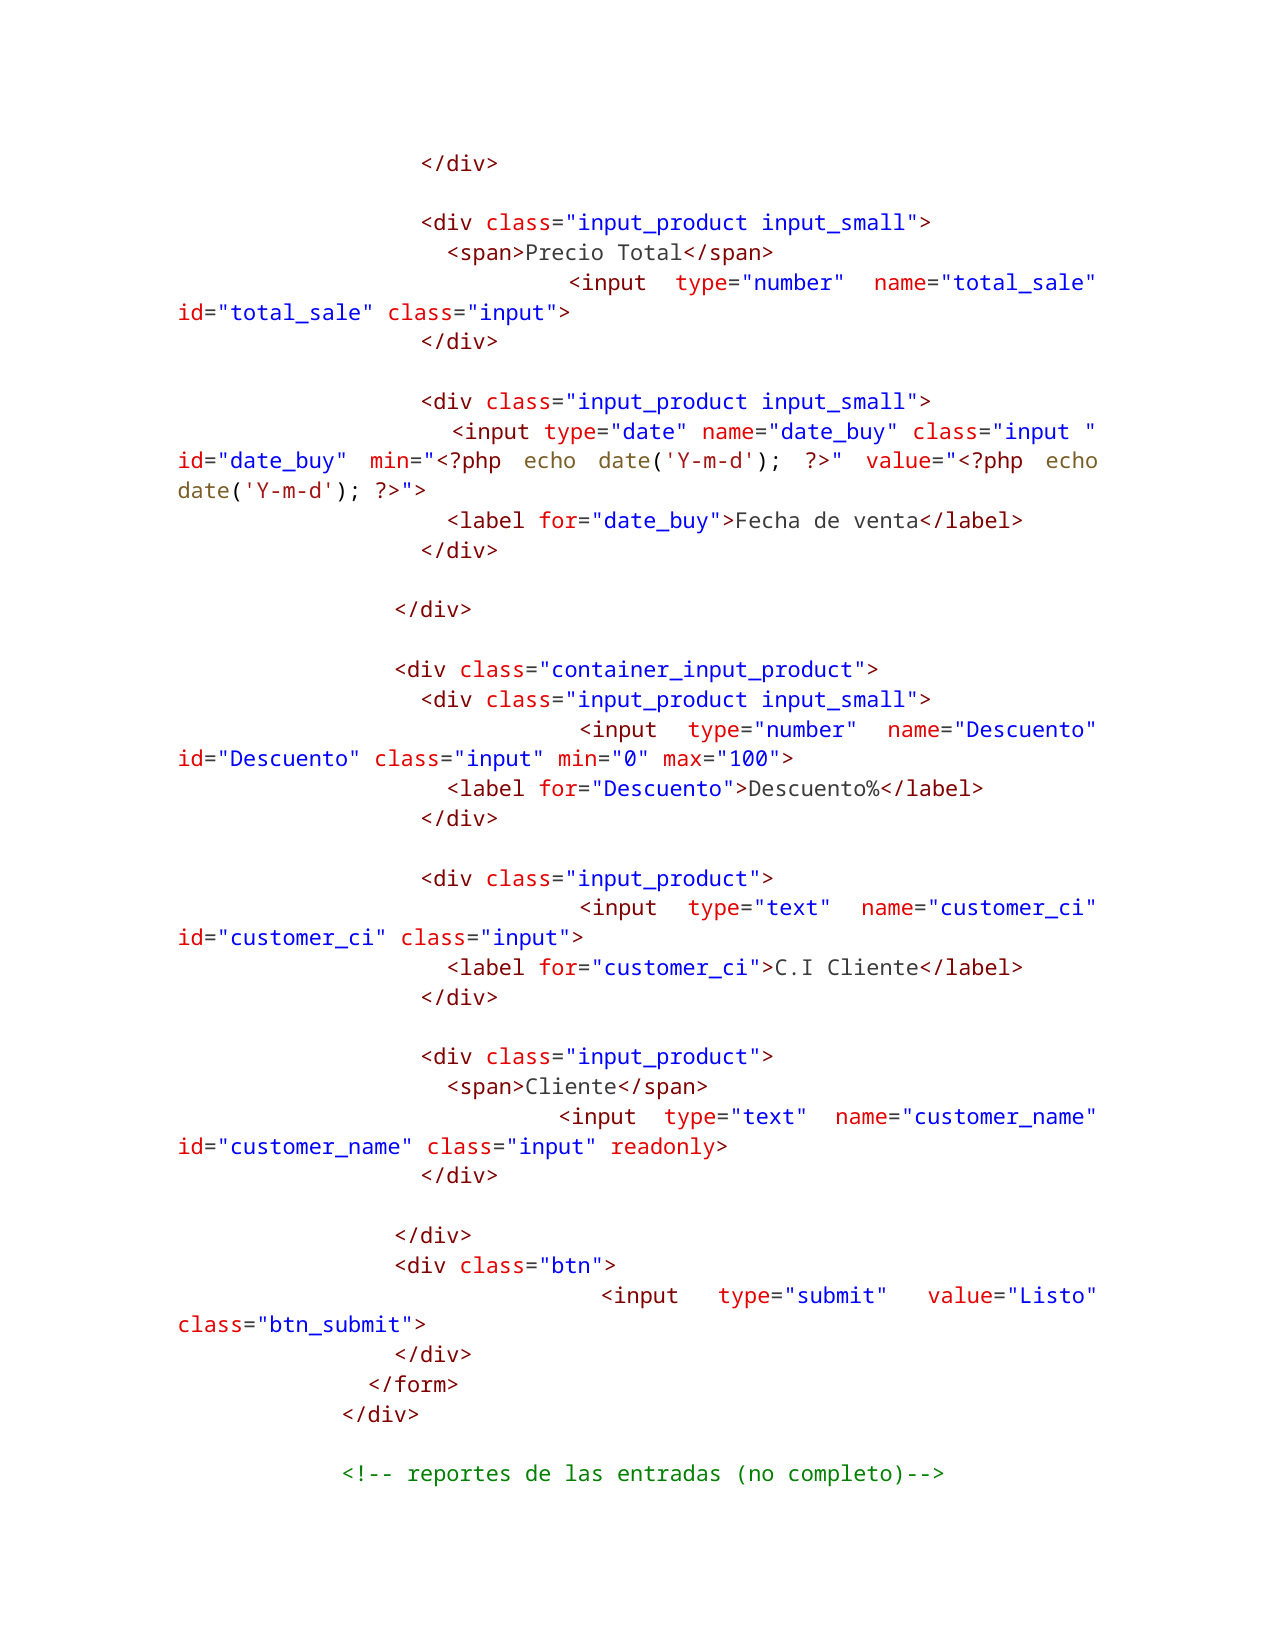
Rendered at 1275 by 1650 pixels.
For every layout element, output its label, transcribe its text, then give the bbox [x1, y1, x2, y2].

text <div class="input_product input_small"> [177, 386, 1098, 416]
text <div class="input_product input_small"> [177, 684, 1098, 714]
text <input type="number" name="total_sale" id="total_sale" class="input"> [177, 267, 1098, 326]
text <!-- reportes de las entradas (no completo)--> [177, 1458, 1098, 1488]
text </div> [177, 535, 1098, 565]
text <label for="Descuento">Descuento%</label> [177, 773, 1098, 803]
text </div> [177, 148, 1098, 177]
text <input type="submit" value="Listo" class="btn_submit"> [177, 1280, 1098, 1339]
text <label for="date_buy">Fecha de venta</label> [177, 505, 1098, 535]
text </form> [177, 1369, 1098, 1399]
text </div> [177, 803, 1098, 833]
text <span>Precio Total</span> [177, 237, 1098, 267]
text <div class="input_product input_small"> [177, 207, 1098, 237]
text </div> [177, 982, 1098, 1012]
text <div class="container_input_product"> [177, 654, 1098, 684]
text <div class="input_product"> [177, 863, 1098, 892]
text <label for="customer_ci">C.I Cliente</label> [177, 952, 1098, 982]
text </div> [177, 1220, 1098, 1250]
text </div> [177, 594, 1098, 624]
text <input type="text" name="customer_ci" id="customer_ci" class="input"> [177, 892, 1098, 952]
text <span>Cliente</span> [177, 1071, 1098, 1101]
text <input type="text" name="customer_name" id="customer_name" class="input" readonly> [177, 1101, 1098, 1161]
text </div> [177, 1399, 1098, 1429]
text </div> [177, 1161, 1098, 1190]
text <div class="input_product"> [177, 1041, 1098, 1071]
text <input type="number" name="Descuento" id="Descuento" class="input" min="0" max="100"> [177, 714, 1098, 773]
text </div> [177, 326, 1098, 356]
text </div> [177, 1339, 1098, 1369]
text <input type="date" name="date_buy" class="input " id="date_buy" min="<?php echo date('Y-m-d'); ?>" value="<?php echo date('Y-m-d'); ?>"> [177, 416, 1098, 505]
text <div class="btn"> [177, 1250, 1098, 1280]
